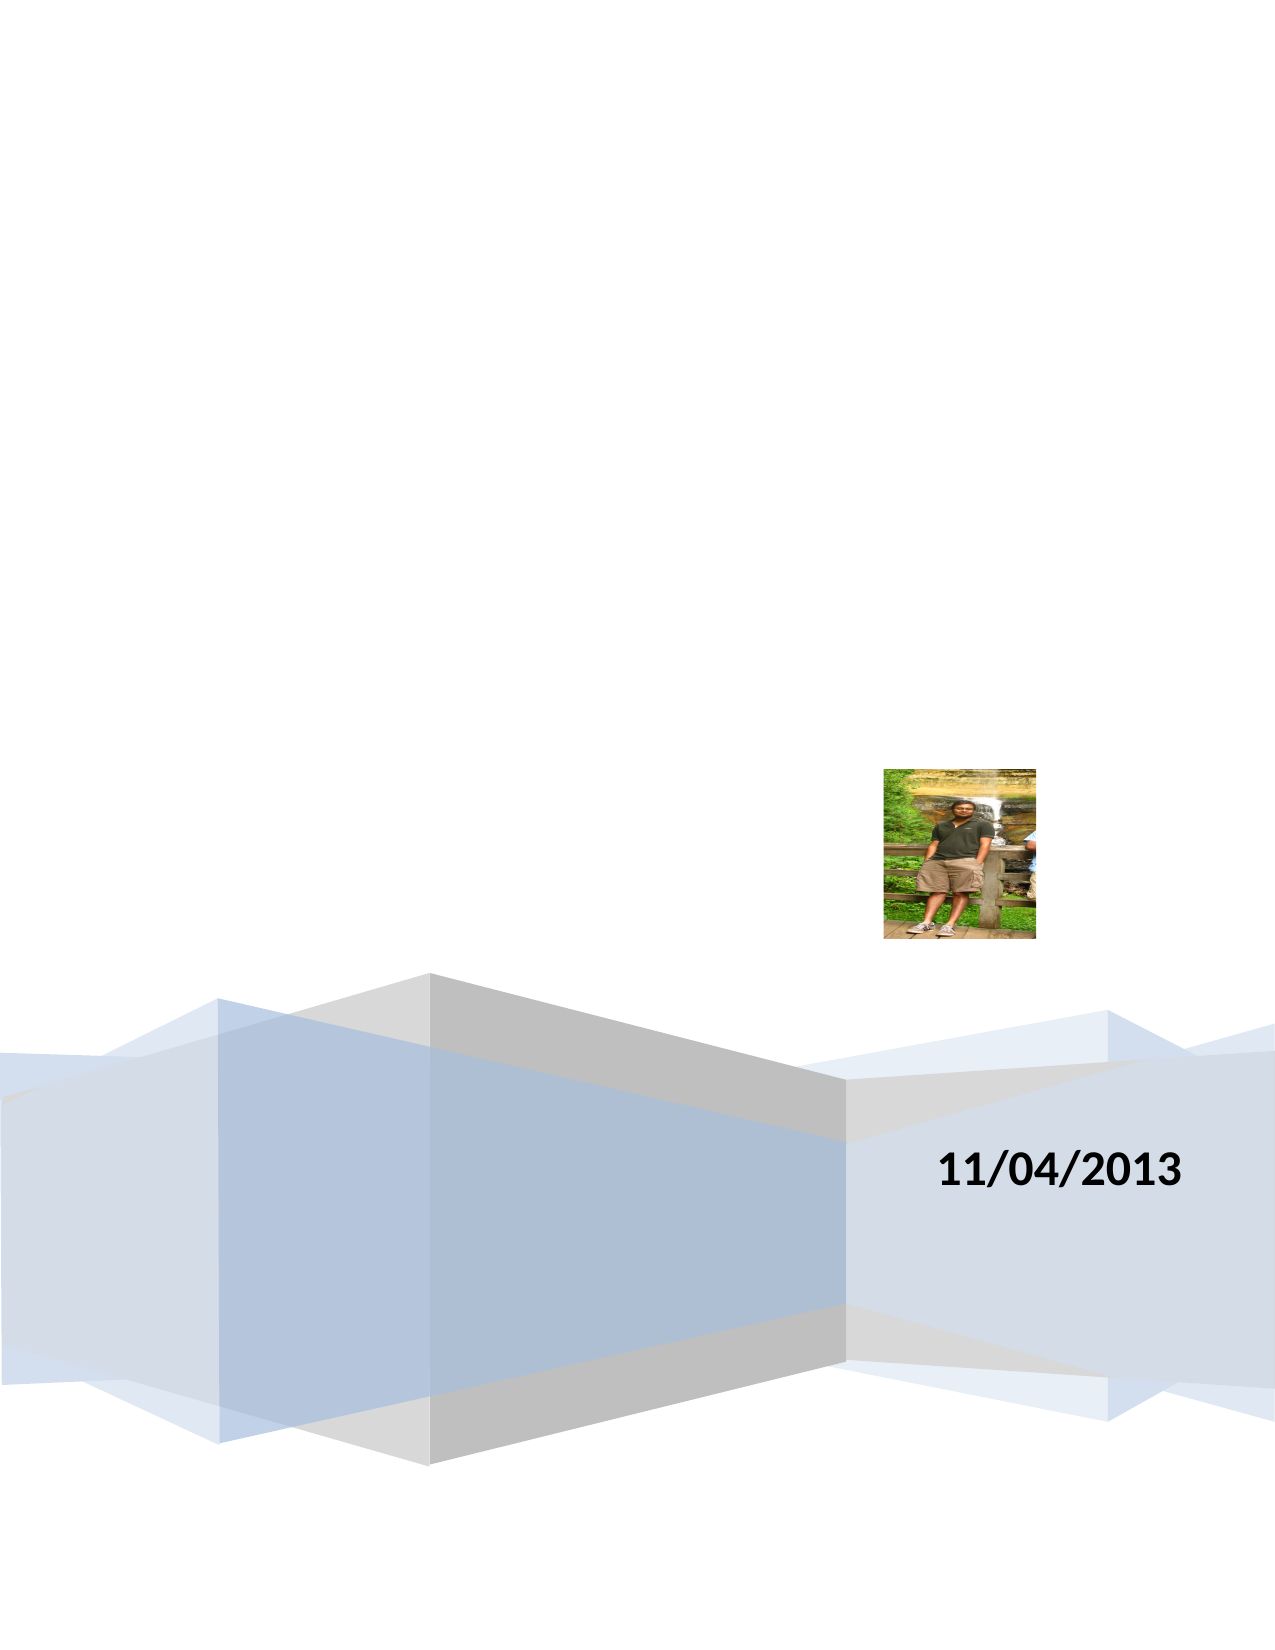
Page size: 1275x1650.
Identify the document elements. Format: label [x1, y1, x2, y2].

picture [883, 769, 1037, 939]
